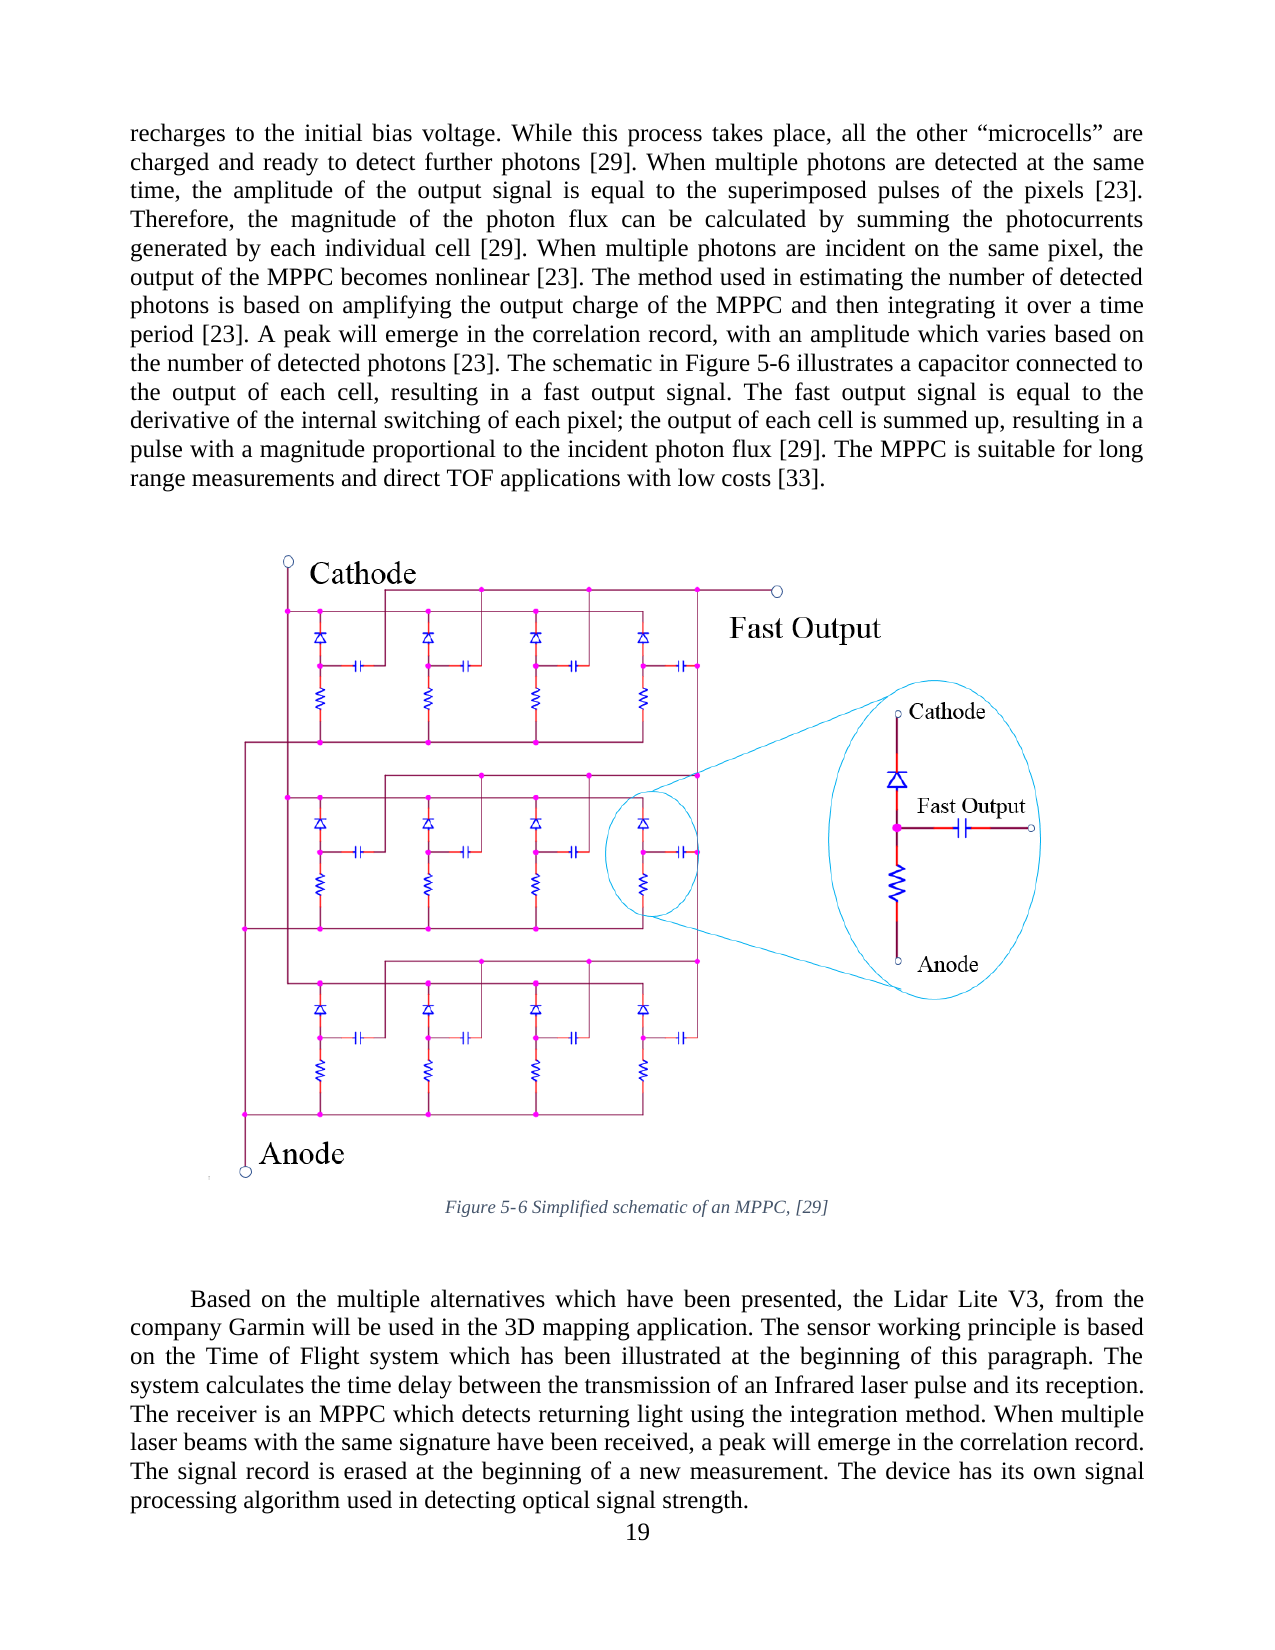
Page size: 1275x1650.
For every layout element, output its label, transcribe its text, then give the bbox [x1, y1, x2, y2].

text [130, 118, 1145, 492]
text Based on the multiple alternatives which have been presented, the Lidar Lite V3, from the company Garmin will be used in the 3D mapping application. The sensor working principle is based on the Time of Flight system which has been illustrated at the beginning of this paragraph. The system calculates the time delay between the transmission of an Infrared laser pulse and its reception. The receiver is an MPPC which detects returning light using the integration method. When multiple laser beams with the same signature have been received, a peak will emerge in the correlation record. The signal record is erased at the beginning of a new measurement. The device has its own signal processing algorithm used in detecting optical signal strength. [130, 1284, 1145, 1514]
text Figure 5-6 Simplified schematic of an MPPC, [29] [130, 1196, 1145, 1217]
picture [208, 553, 1067, 1180]
